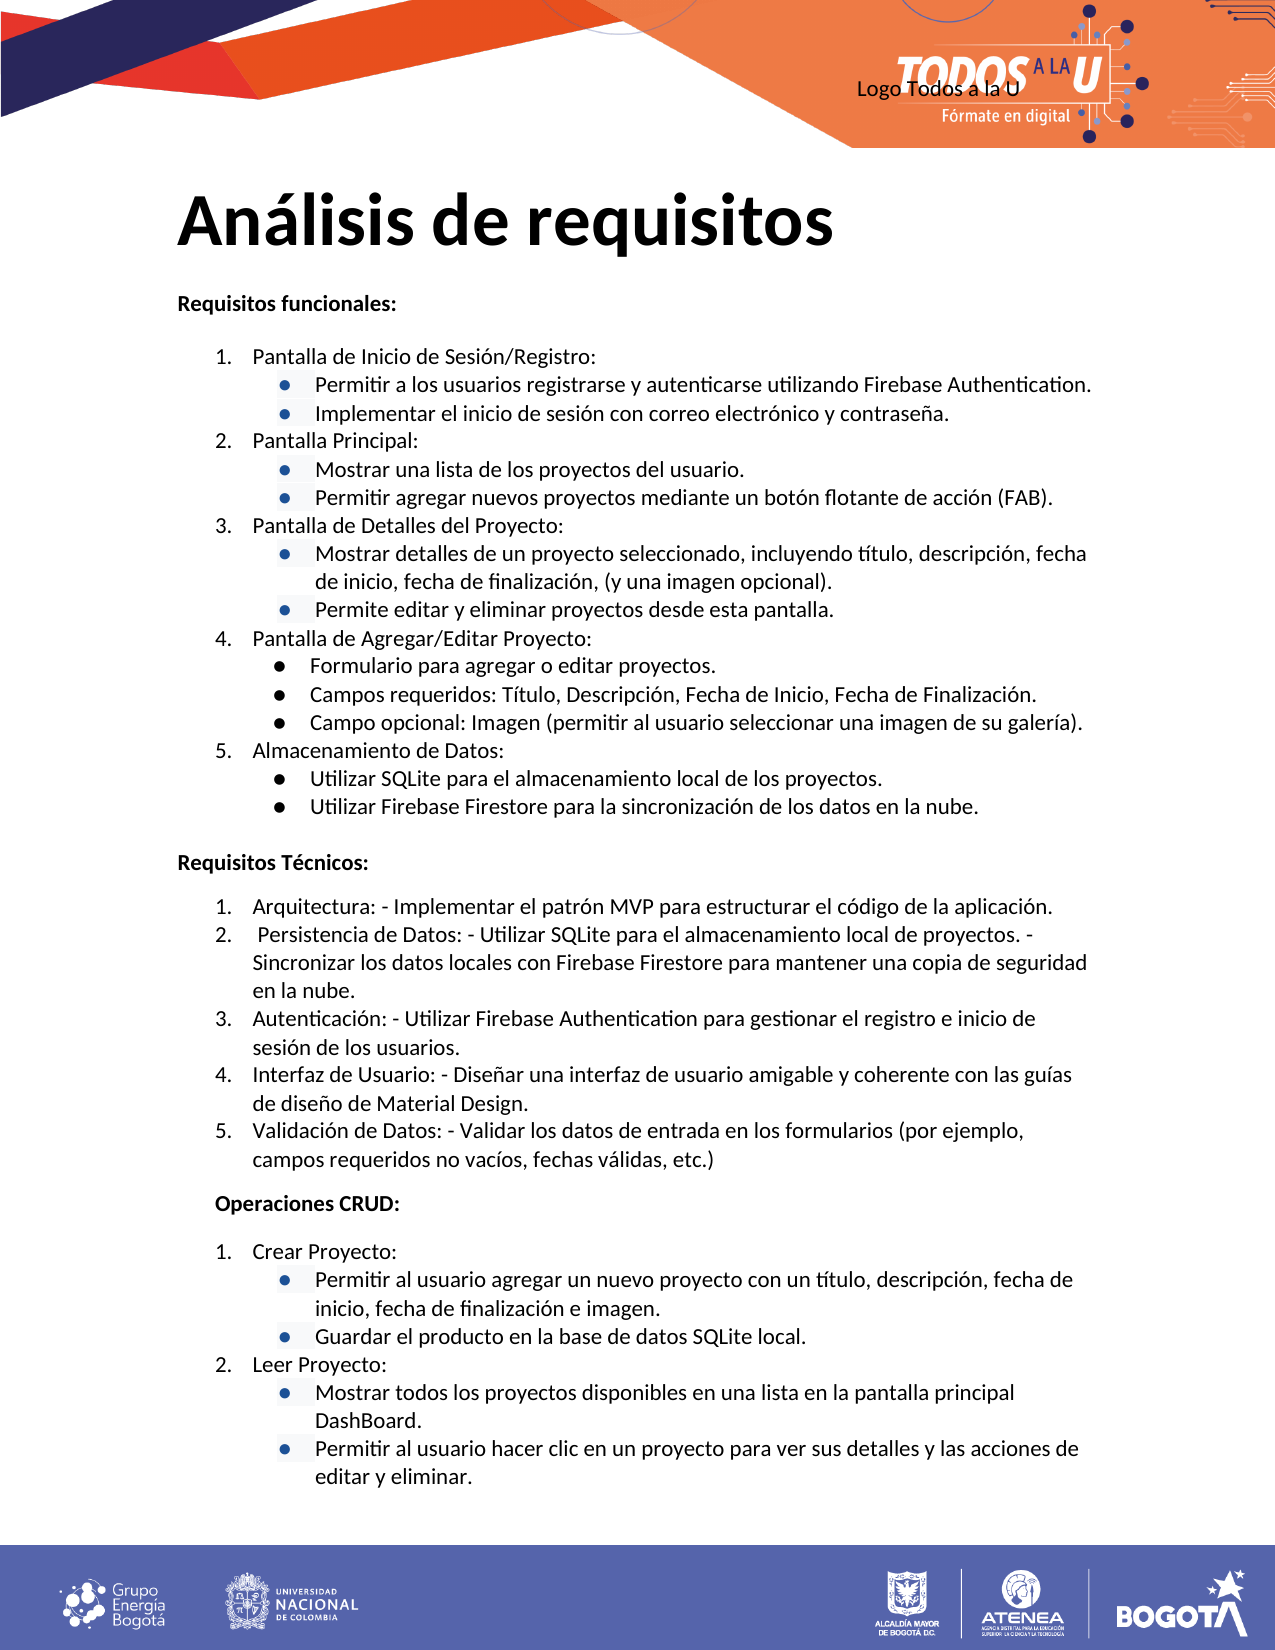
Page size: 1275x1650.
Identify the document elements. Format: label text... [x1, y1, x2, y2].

text Requisitos Técnicos: [177, 848, 1098, 876]
list Permitir al usuario hacer clic en un proyecto para ver sus detalles y las acciones de editar y eliminar. [277, 1434, 1098, 1490]
list Mostrar todos los proyectos disponibles en una lista en la pantalla principal DashBoard. [277, 1378, 1098, 1434]
list Mostrar detalles de un proyecto seleccionado, incluyendo título, descripción, fecha de inicio, fecha de finalización, (y una imagen opcional). [277, 539, 1098, 595]
list Pantalla de Inicio de Sesión/Registro: [215, 342, 1098, 370]
list Implementar el inicio de sesión con correo electrónico y contraseña. [277, 398, 1098, 427]
list Arquitectura: - Implementar el patrón MVP para estructurar el código de la aplicación. [215, 892, 1098, 921]
list Pantalla Principal: [215, 427, 1098, 455]
list Formulario para agregar o editar proyectos. [272, 652, 1098, 680]
list Leer Proyecto: [215, 1350, 1098, 1378]
list Interfaz de Usuario: - Diseñar una interfaz de usuario amigable y coherente con las guías de diseño de Material Design. [215, 1061, 1098, 1117]
text Operaciones CRUD: [215, 1189, 1098, 1217]
list Pantalla de Detalles del Proyecto: [215, 511, 1098, 539]
title Análisis de requisitos [177, 173, 1098, 264]
list Campos requeridos: Título, Descripción, Fecha de Inicio, Fecha de Finalización. [272, 680, 1098, 708]
list Persistencia de Datos: - Utilizar SQLite para el almacenamiento local de proyectos. - Sincronizar los datos locales con Firebase Firestore para mantener una copia de seguridad en la nube. [215, 921, 1098, 1004]
list Mostrar una lista de los proyectos del usuario. [277, 455, 1098, 483]
list Permite editar y eliminar proyectos desde esta pantalla. [277, 595, 1098, 624]
list Crear Proyecto: [215, 1237, 1098, 1265]
list Permitir al usuario agregar un nuevo proyecto con un título, descripción, fecha de inicio, fecha de finalización e imagen. [277, 1265, 1098, 1322]
text Requisitos funcionales: [177, 289, 1098, 317]
picture [0, 0, 1275, 148]
list Permitir a los usuarios registrarse y autenticarse utilizando Firebase Authentication. [315, 370, 1098, 398]
picture [0, 1545, 1275, 1650]
list Pantalla de Agregar/Editar Proyecto: [215, 624, 1098, 652]
list Permitir agregar nuevos proyectos mediante un botón flotante de acción (FAB). [315, 483, 1098, 511]
list Autenticación: - Utilizar Firebase Authentication para gestionar el registro e inicio de sesión de los usuarios. [215, 1004, 1098, 1061]
list Utilizar Firebase Firestore para la sincronización de los datos en la nube. [272, 792, 1098, 820]
list Validación de Datos: - Validar los datos de entrada en los formularios (por ejemplo, campos requeridos no vacíos, fechas válidas, etc.) [215, 1117, 1098, 1173]
list Campo opcional: Imagen (permitir al usuario seleccionar una imagen de su galería). [272, 708, 1098, 736]
list Guardar el producto en la base de datos SQLite local. [277, 1322, 1098, 1350]
list Utilizar SQLite para el almacenamiento local de los proyectos. [272, 764, 1098, 792]
list Almacenamiento de Datos: [215, 736, 1098, 764]
